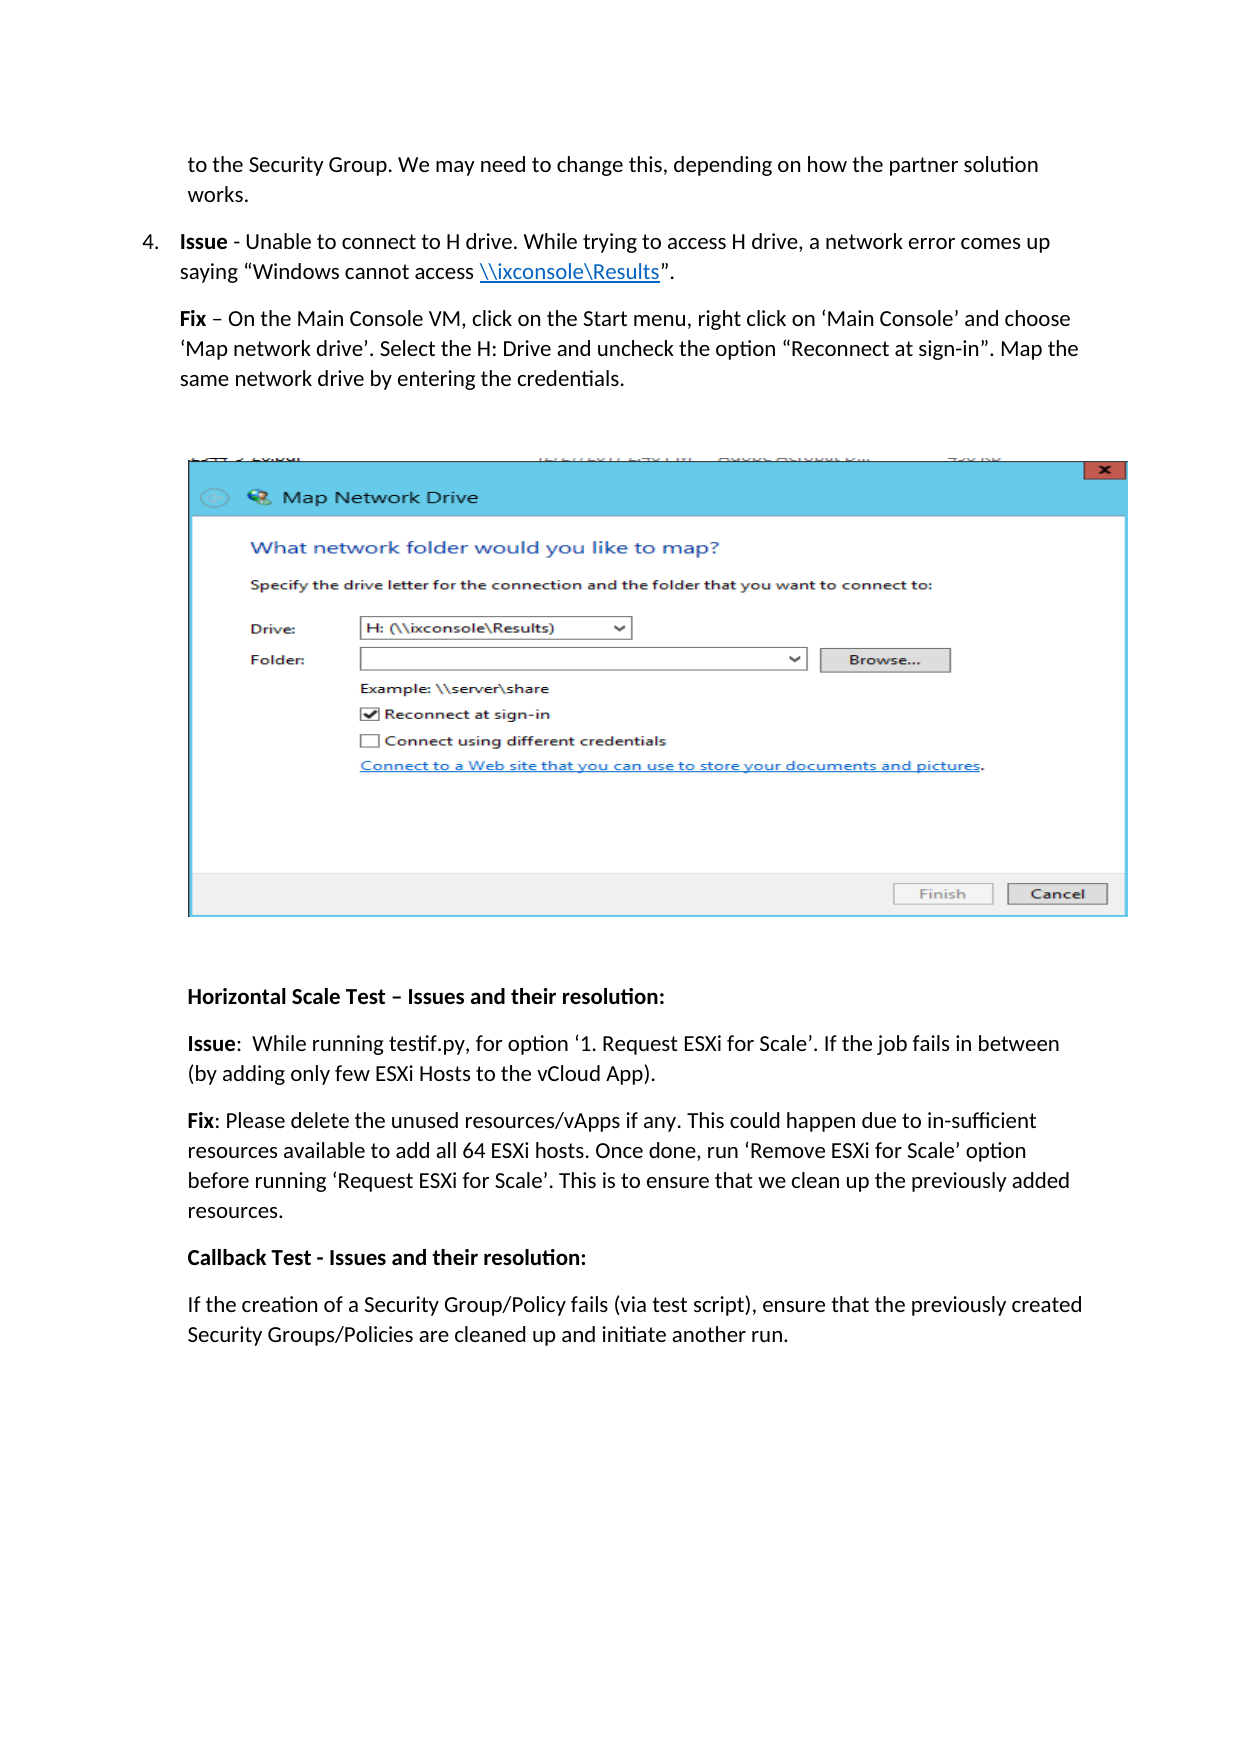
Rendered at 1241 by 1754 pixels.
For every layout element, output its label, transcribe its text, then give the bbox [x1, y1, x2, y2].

text Fix – On the Main Console VM, click on the Start menu, right click on ‘Main Console’ and choose ‘Map network drive’. Select the H: Drive and uncheck the option “Reconnect at sign-in”. Map the same network drive by entering the credentials. [179, 304, 1090, 393]
text Horizontal Scale Test – Issues and their resolution: [187, 982, 1090, 1010]
picture [188, 458, 1128, 917]
text Issue: While running testif.py, for option ‘1. Request ESXi for Scale’. If the job fails in between (by adding only few ESXi Hosts to the vCloud App). [187, 1029, 1090, 1087]
text If the creation of a Security Group/Policy fails (via test script), ensure that the previously created Security Groups/Policies are cleaned up and initiate another run. [187, 1290, 1090, 1348]
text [187, 150, 1090, 208]
text Fix: Please delete the unused resources/vApps if any. This could happen due to in-sufficient resources available to add all 64 ESXi hosts. Once done, run ‘Remove ESXi for Scale’ option before running ‘Request ESXi for Scale’. This is to ensure that we clean up the previously added resources. [187, 1106, 1090, 1224]
text Callback Test - Issues and their resolution: [187, 1243, 1090, 1271]
list Issue - Unable to connect to H drive. While trying to access H drive, a network error comes up saying “Windows cannot access \\ixconsole\Results”. [142, 227, 1090, 285]
